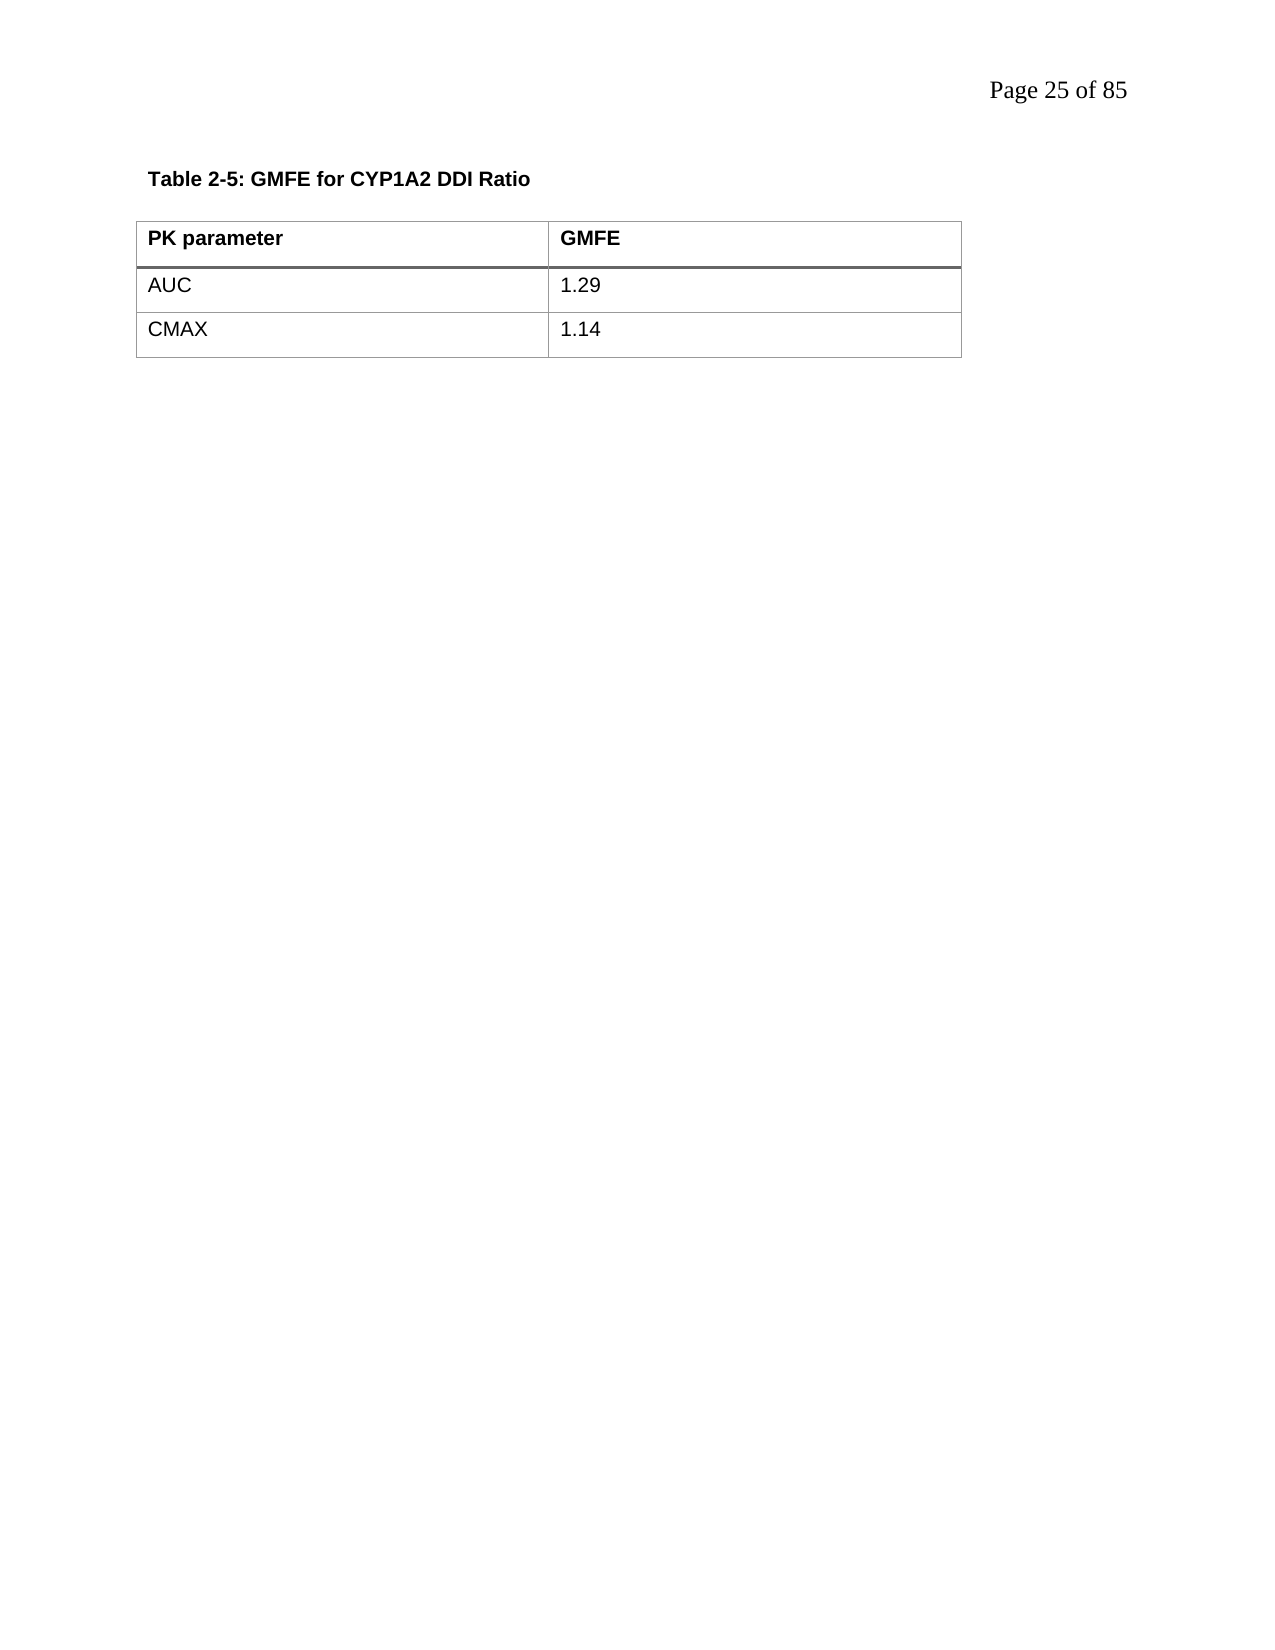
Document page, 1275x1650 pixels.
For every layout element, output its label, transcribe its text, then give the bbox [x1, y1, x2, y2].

text Table 2-5: GMFE for CYP1A2 DDI Ratio [148, 166, 1127, 190]
table_cell 1.29 [549, 269, 961, 312]
table_cell CMAX [137, 313, 548, 357]
table_cell 1.14 [549, 313, 961, 357]
table_cell AUC [137, 269, 548, 312]
table_header GMFE [549, 222, 961, 266]
table_header PK parameter [137, 222, 548, 266]
